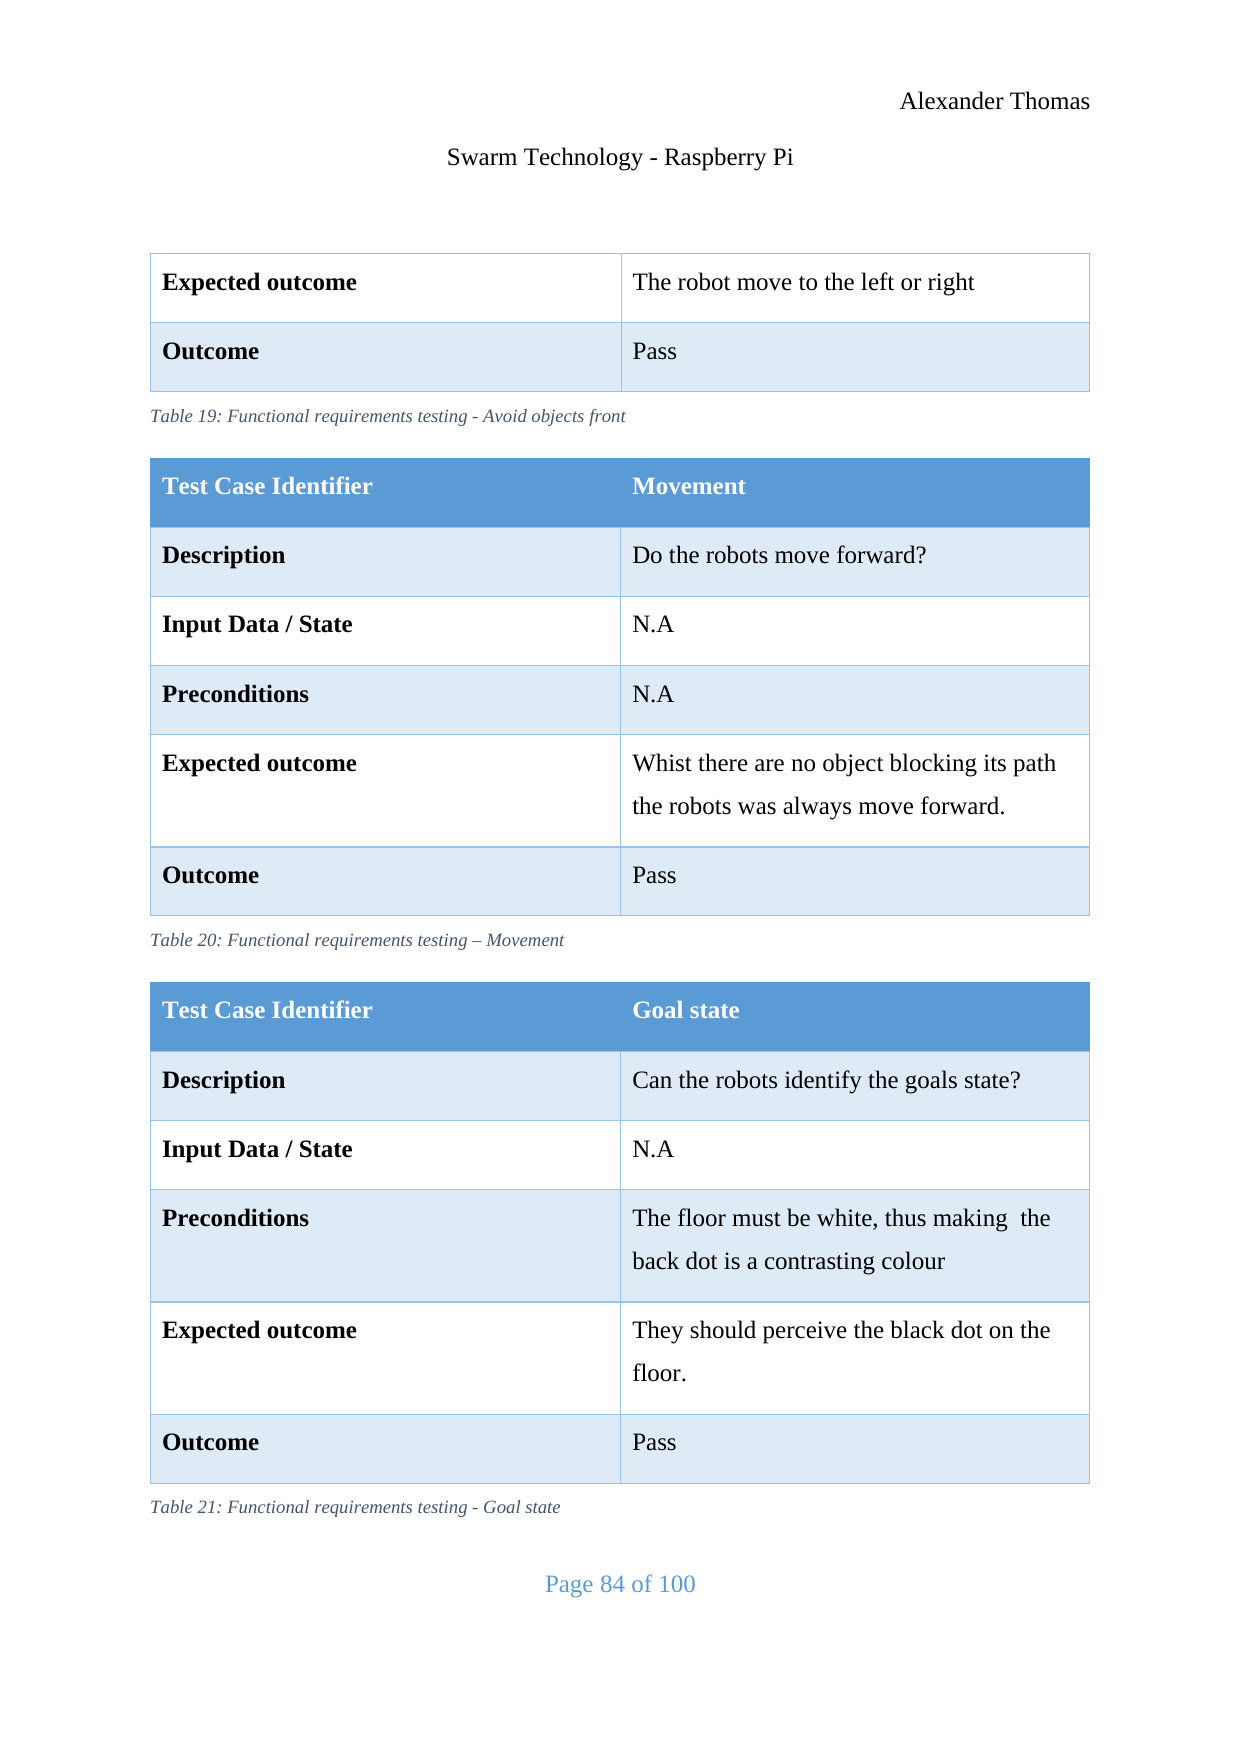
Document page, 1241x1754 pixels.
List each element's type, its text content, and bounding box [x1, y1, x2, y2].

table_cell Whist there are no object blocking its path the robots was always move forward. [621, 735, 1089, 846]
table_header Test Case Identifier [151, 459, 620, 527]
table_cell N.A [621, 597, 1089, 665]
table_cell Description [151, 528, 620, 596]
table_cell Do the robots move forward? [621, 528, 1089, 596]
table_cell Pass [621, 848, 1089, 915]
table_cell N.A [621, 1121, 1089, 1189]
table_cell Description [151, 1052, 620, 1120]
table_cell The floor must be white, thus making the back dot is a contrasting colour [621, 1190, 1089, 1301]
table_cell Outcome [151, 323, 621, 391]
table_header Test Case Identifier [151, 983, 620, 1051]
table_cell Expected outcome [151, 254, 621, 322]
table_cell Expected outcome [151, 1303, 620, 1414]
table_cell Can the robots identify the goals state? [621, 1052, 1089, 1120]
table_cell Pass [622, 323, 1089, 391]
table_cell Input Data / State [151, 597, 620, 665]
table_cell Outcome [151, 1415, 620, 1483]
table_cell The robot move to the left or right [622, 254, 1089, 322]
table_cell N.A [621, 666, 1089, 734]
table_cell Pass [621, 1415, 1089, 1483]
table_header Goal state [621, 983, 1089, 1051]
table_header Movement [621, 459, 1089, 527]
table_cell They should perceive the black dot on the floor. [621, 1303, 1089, 1414]
table_cell Input Data / State [151, 1121, 620, 1189]
table_cell Preconditions [151, 666, 620, 734]
text Table 20: Functional requirements testing – Movement [150, 929, 1090, 951]
text Table 21: Functional requirements testing - Goal state [150, 1496, 1090, 1518]
table_cell Expected outcome [151, 735, 620, 846]
table_cell Outcome [151, 848, 620, 915]
text Table 19: Functional requirements testing - Avoid objects front [150, 405, 1090, 426]
table_cell Preconditions [151, 1190, 620, 1301]
